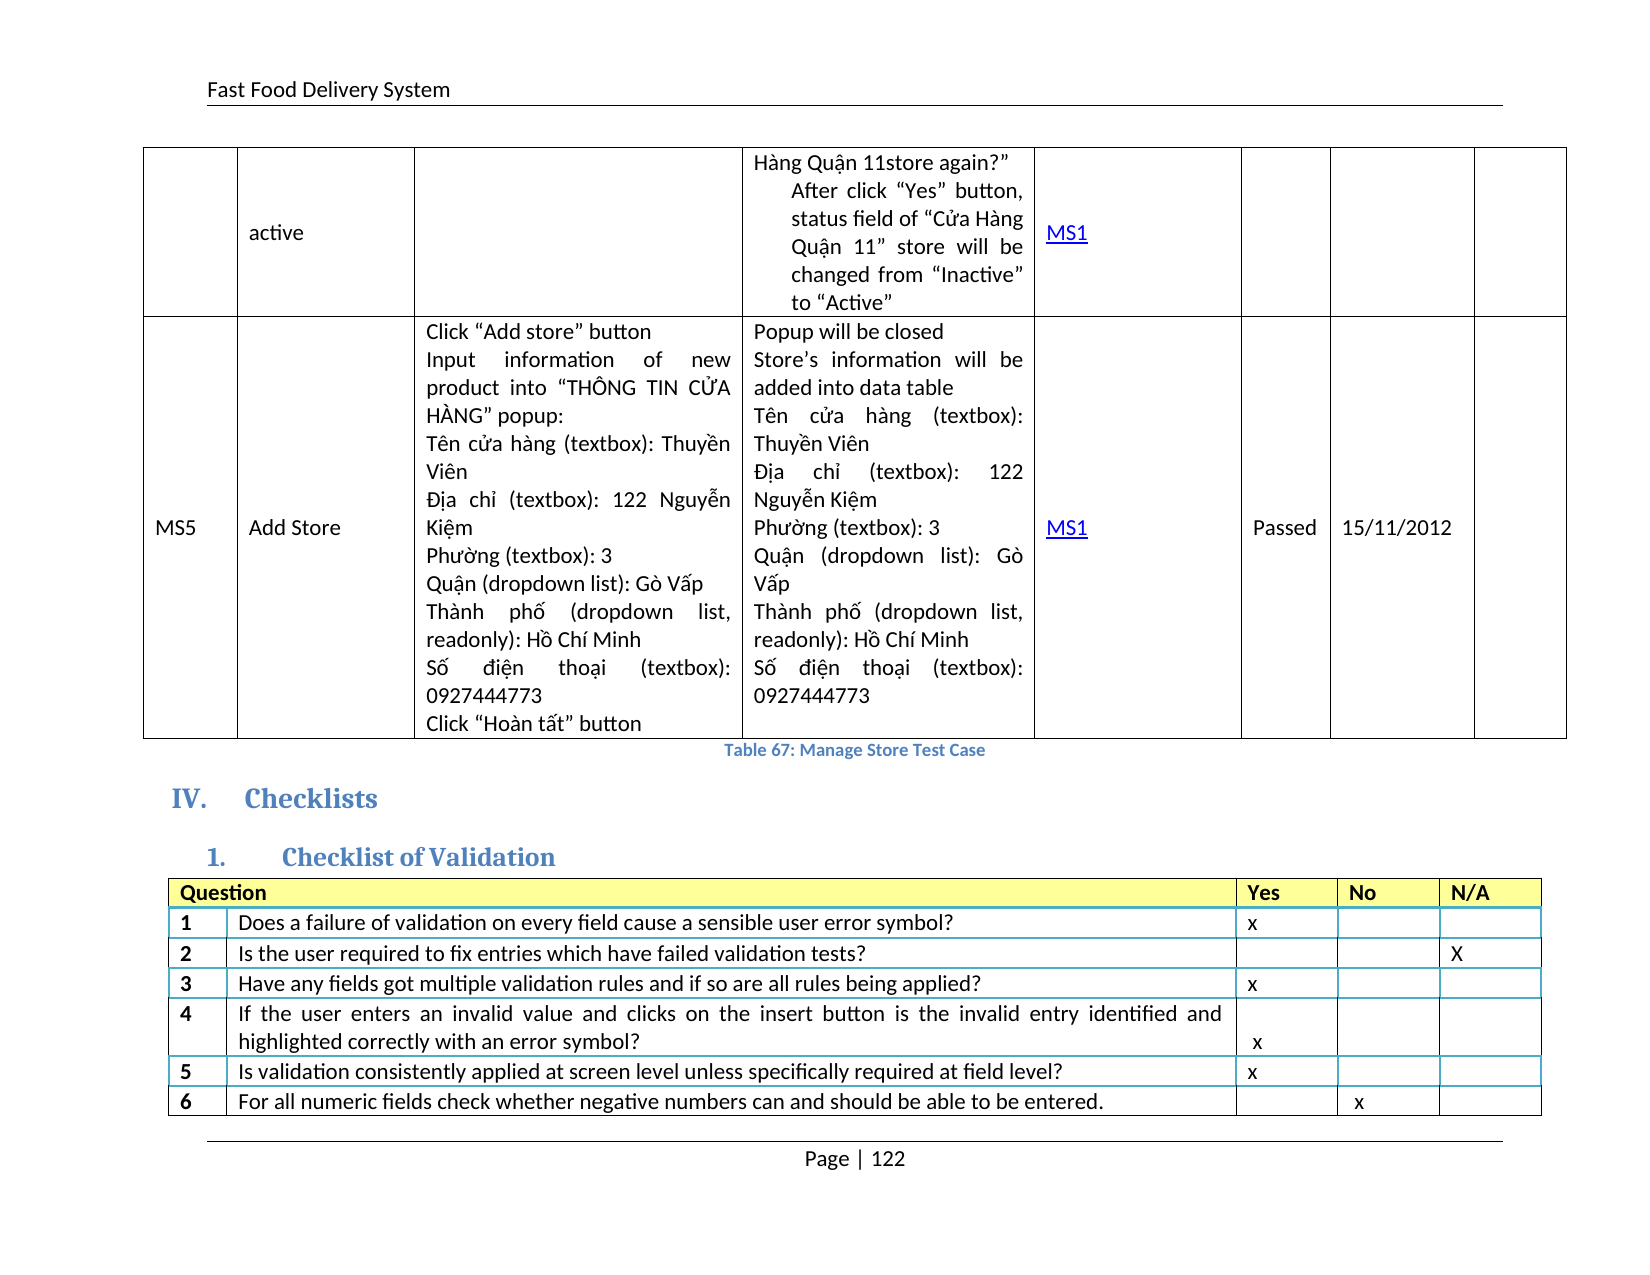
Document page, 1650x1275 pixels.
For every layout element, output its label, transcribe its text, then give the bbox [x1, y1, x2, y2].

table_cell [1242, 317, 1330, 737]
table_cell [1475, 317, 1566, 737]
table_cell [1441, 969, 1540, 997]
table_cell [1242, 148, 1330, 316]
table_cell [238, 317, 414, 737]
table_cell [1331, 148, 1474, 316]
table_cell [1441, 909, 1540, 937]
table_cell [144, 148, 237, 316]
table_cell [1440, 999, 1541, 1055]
text Table 67: Manage Store Test Case [207, 739, 1503, 761]
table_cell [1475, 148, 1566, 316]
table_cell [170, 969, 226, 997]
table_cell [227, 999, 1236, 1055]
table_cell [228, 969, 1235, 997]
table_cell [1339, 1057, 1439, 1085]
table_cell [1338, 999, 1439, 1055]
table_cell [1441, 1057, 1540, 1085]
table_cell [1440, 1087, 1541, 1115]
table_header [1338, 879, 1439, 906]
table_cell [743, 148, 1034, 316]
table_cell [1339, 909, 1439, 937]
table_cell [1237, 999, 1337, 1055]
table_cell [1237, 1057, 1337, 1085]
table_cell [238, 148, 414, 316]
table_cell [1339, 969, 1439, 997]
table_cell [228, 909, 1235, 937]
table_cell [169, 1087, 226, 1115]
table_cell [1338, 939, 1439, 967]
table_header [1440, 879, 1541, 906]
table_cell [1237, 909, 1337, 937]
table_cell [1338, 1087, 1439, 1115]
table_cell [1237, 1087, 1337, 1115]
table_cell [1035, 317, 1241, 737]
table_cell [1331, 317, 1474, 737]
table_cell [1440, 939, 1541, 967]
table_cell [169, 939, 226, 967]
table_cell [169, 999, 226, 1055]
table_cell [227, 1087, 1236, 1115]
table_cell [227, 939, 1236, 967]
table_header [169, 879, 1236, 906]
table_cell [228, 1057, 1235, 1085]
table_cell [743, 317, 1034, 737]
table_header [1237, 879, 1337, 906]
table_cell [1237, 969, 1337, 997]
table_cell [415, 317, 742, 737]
subtitle Checklist of Validation [207, 842, 1503, 873]
subtitle Checklists [207, 782, 1503, 816]
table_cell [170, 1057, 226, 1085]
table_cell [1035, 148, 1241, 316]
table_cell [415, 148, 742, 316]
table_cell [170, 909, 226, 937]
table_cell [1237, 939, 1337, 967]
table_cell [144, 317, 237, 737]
